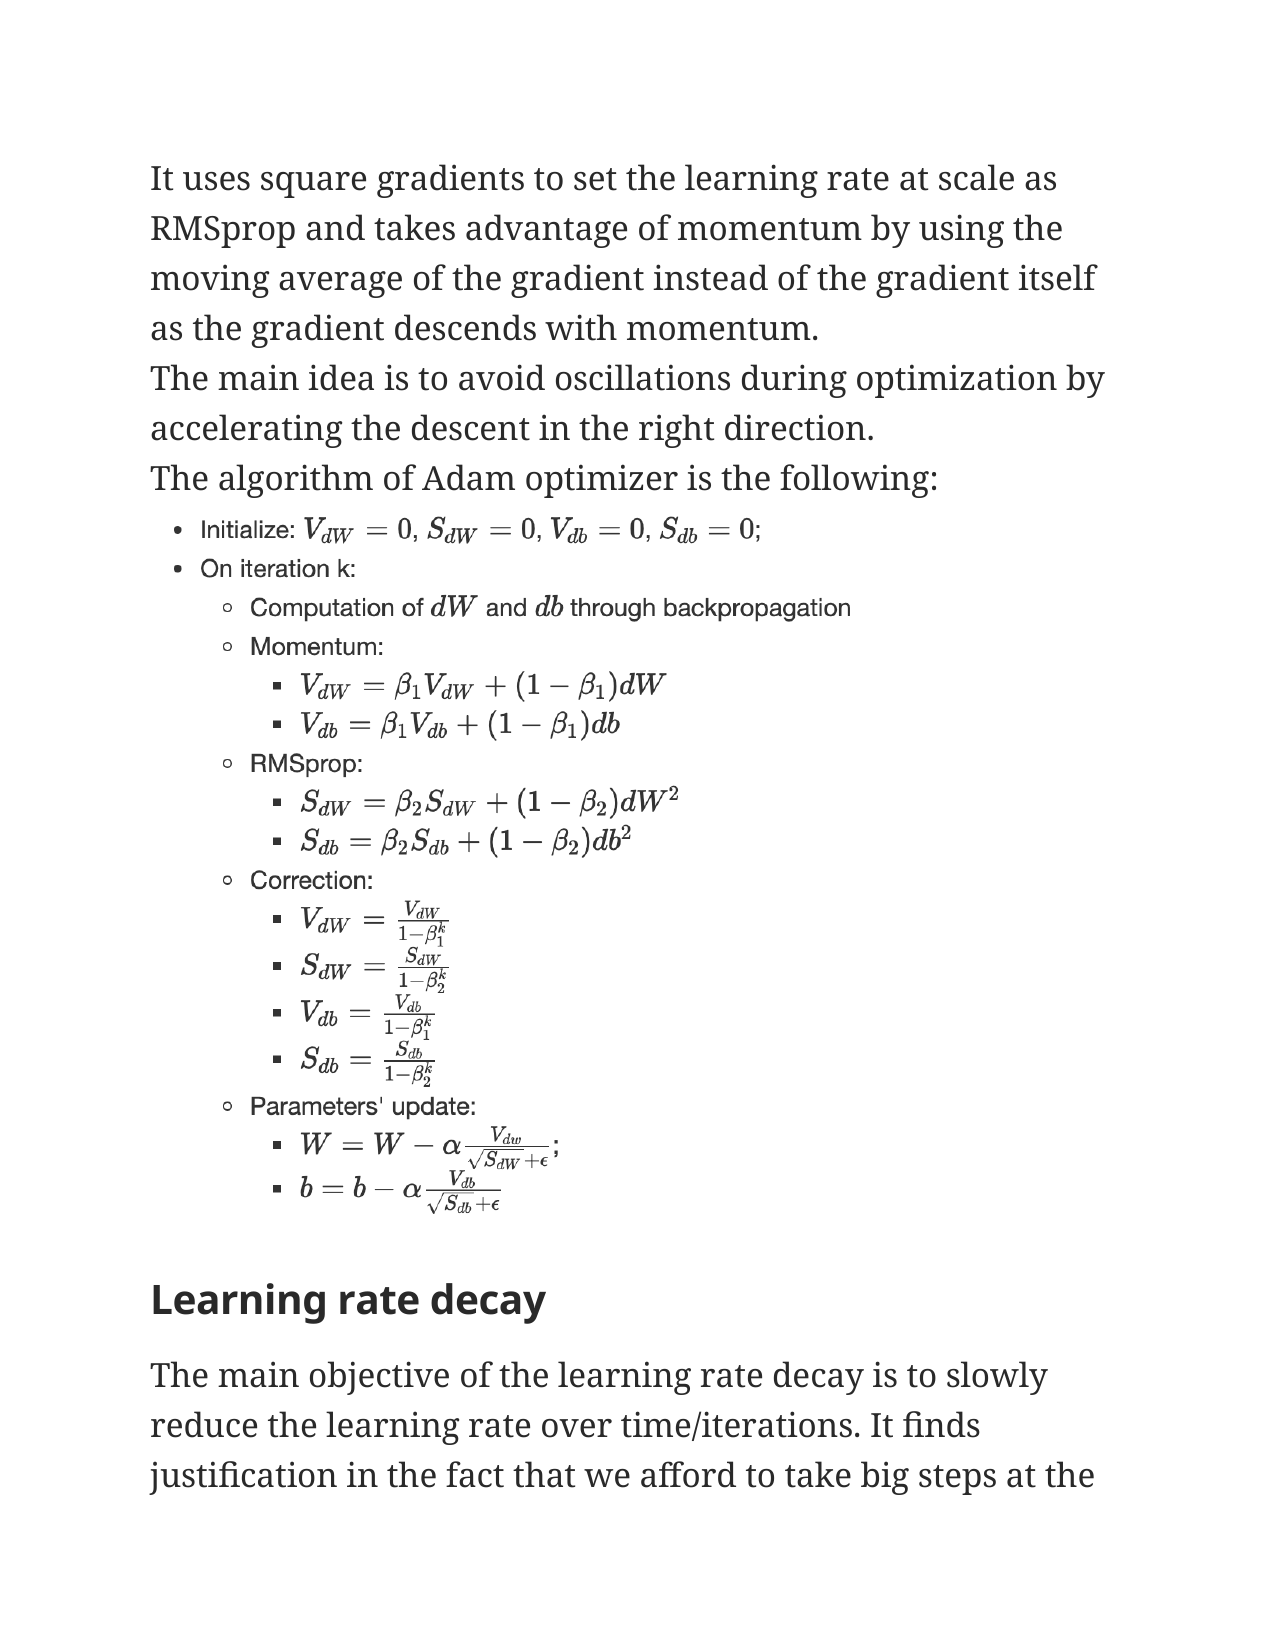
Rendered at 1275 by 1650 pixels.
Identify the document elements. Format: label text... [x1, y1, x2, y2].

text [150, 150, 1125, 500]
text Learning rate decay [150, 1271, 1125, 1326]
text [150, 1347, 1125, 1497]
picture [150, 500, 1125, 1228]
